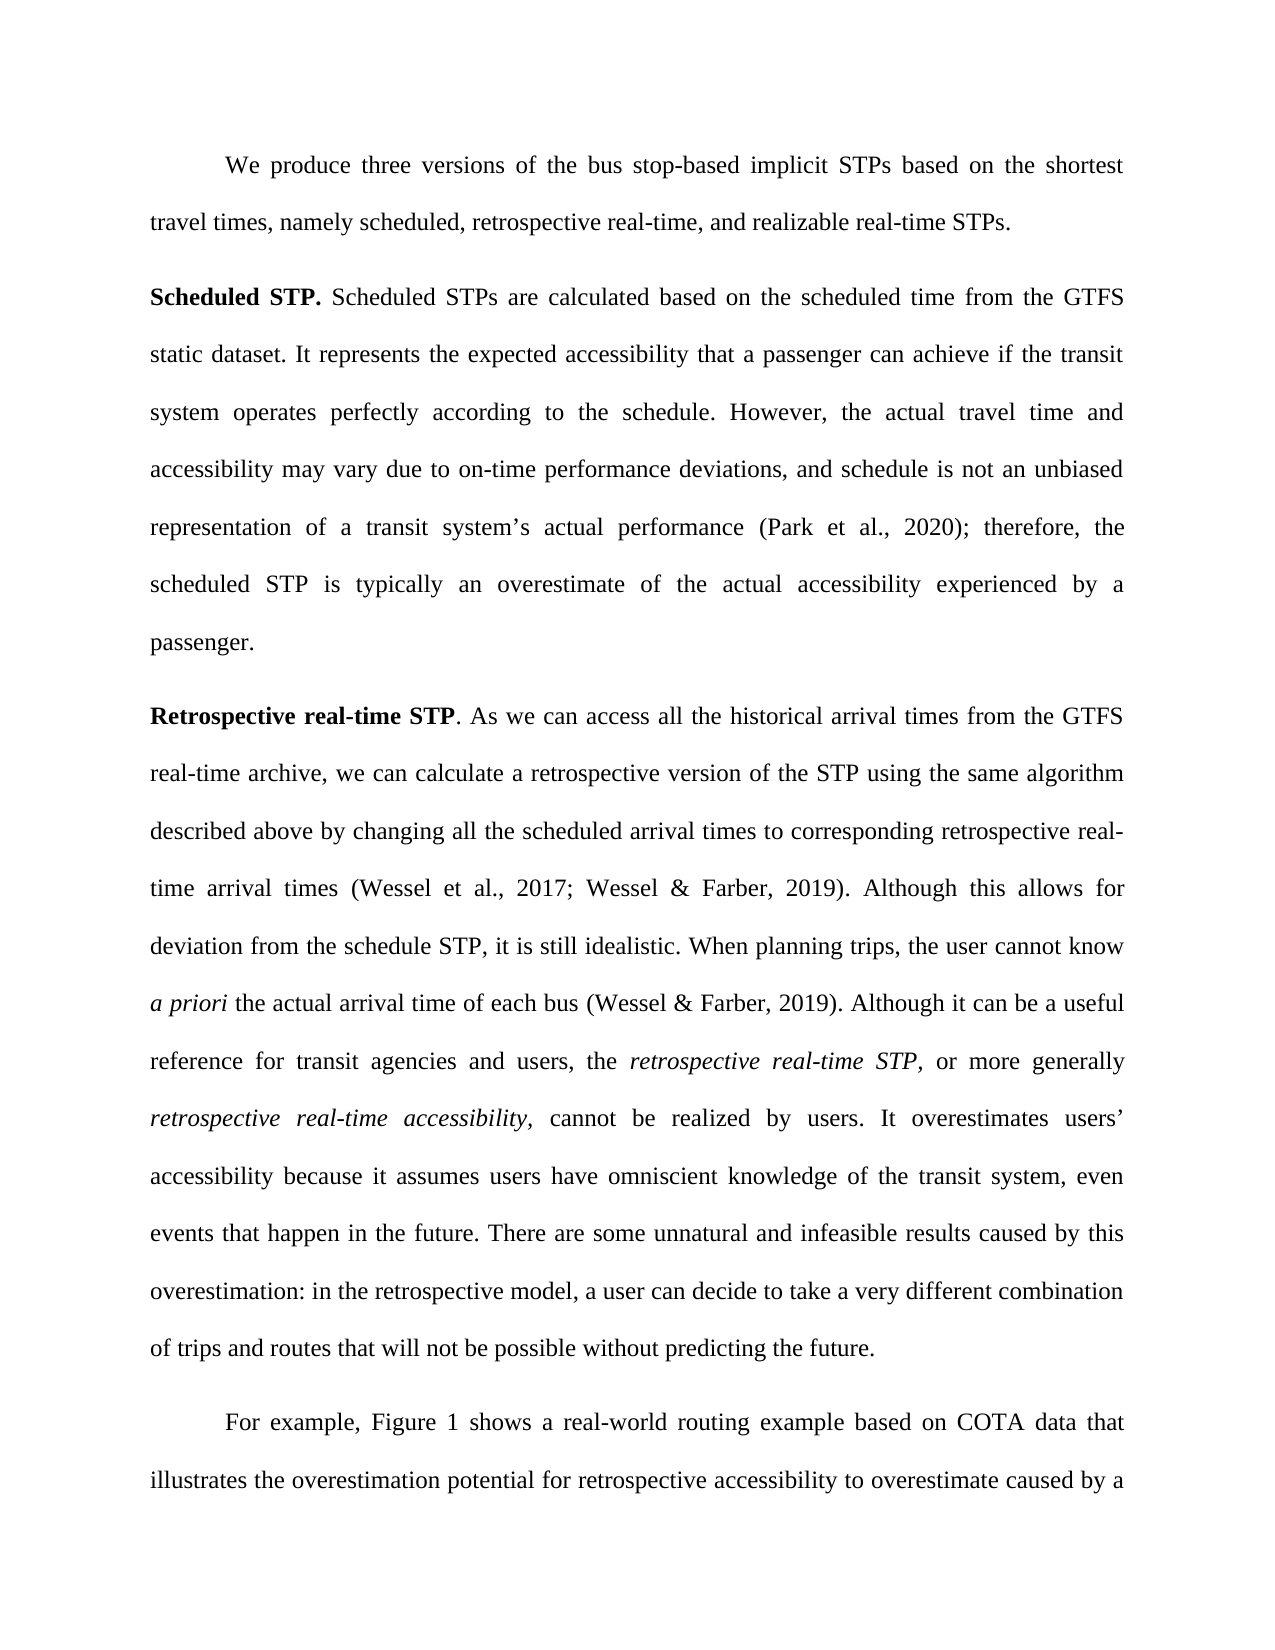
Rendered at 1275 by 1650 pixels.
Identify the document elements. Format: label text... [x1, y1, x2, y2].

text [150, 1407, 1125, 1494]
text Retrospective real-time STP. As we can access all the historical arrival times from the GTFS real-time archive, we can calculate a retrospective version of the STP using the same algorithm described above by changing all the scheduled arrival times to corresponding retrospective real-time arrival times (Wessel et al., 2017; Wessel & Farber, 2019). Although this allows for deviation from the schedule STP, it is still idealistic. When planning trips, the user cannot know a priori the actual arrival time of each bus (Wessel & Farber, 2019). Although it can be a useful reference for transit agencies and users, the retrospective real-time STP, or more generally retrospective real-time accessibility, cannot be realized by users. It overestimates users’ accessibility because it assumes users have omniscient knowledge of the transit system, even events that happen in the future. There are some unnatural and infeasible results caused by this overestimation: in the retrospective model, a user can decide to take a very different combination of trips and routes that will not be possible without predicting the future. [150, 701, 1125, 1362]
text Scheduled STP. Scheduled STPs are calculated based on the scheduled time from the GTFS static dataset. It represents the expected accessibility that a passenger can achieve if the transit system operates perfectly according to the schedule. However, the actual travel time and accessibility may vary due to on-time performance deviations, and schedule is not an unbiased representation of a transit system’s actual performance (Park et al., 2020); therefore, the scheduled STP is typically an overestimate of the actual accessibility experienced by a passenger. [150, 282, 1125, 655]
text We produce three versions of the bus stop-based implicit STPs based on the shortest travel times, namely scheduled, retrospective real-time, and realizable real-time STPs. [150, 150, 1125, 236]
